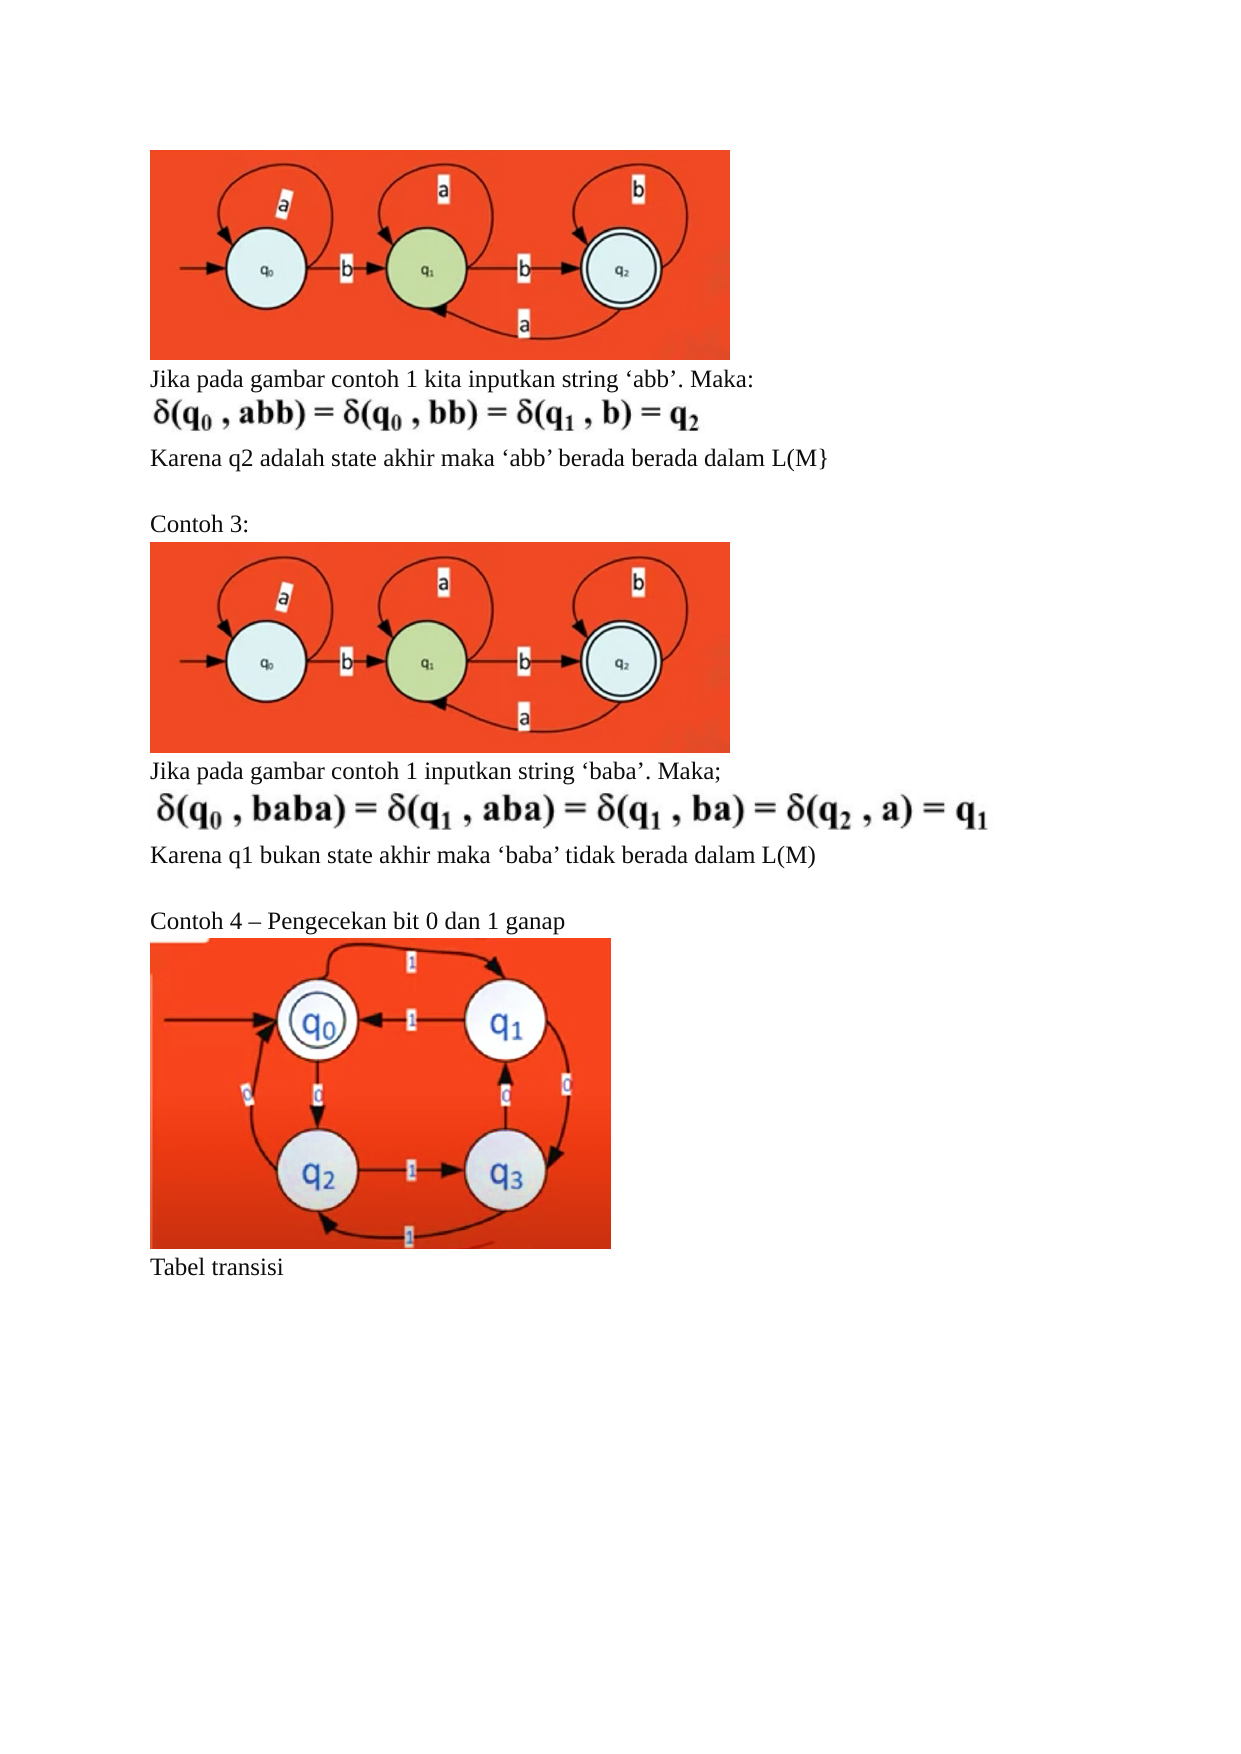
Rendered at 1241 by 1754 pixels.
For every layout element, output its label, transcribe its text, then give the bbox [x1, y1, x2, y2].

picture [150, 397, 710, 439]
text Karena q2 adalah state akhir maka ‘abb’ berada berada dalam L(M} [150, 443, 1090, 472]
picture [150, 789, 1019, 836]
text Jika pada gambar contoh 1 kita inputkan string ‘abb’. Maka: [150, 364, 1090, 393]
picture [150, 938, 611, 1249]
text Contoh 4 – Pengecekan bit 0 dan 1 ganap [150, 906, 1090, 934]
text Karena q1 bukan state akhir maka ‘baba’ tidak berada dalam L(M) [150, 840, 1090, 868]
text Jika pada gambar contoh 1 inputkan string ‘baba’. Maka; [150, 756, 1090, 785]
picture [150, 542, 730, 753]
picture [150, 150, 730, 360]
text Contoh 3: [150, 509, 1090, 538]
text Tabel transisi [150, 1252, 1090, 1281]
